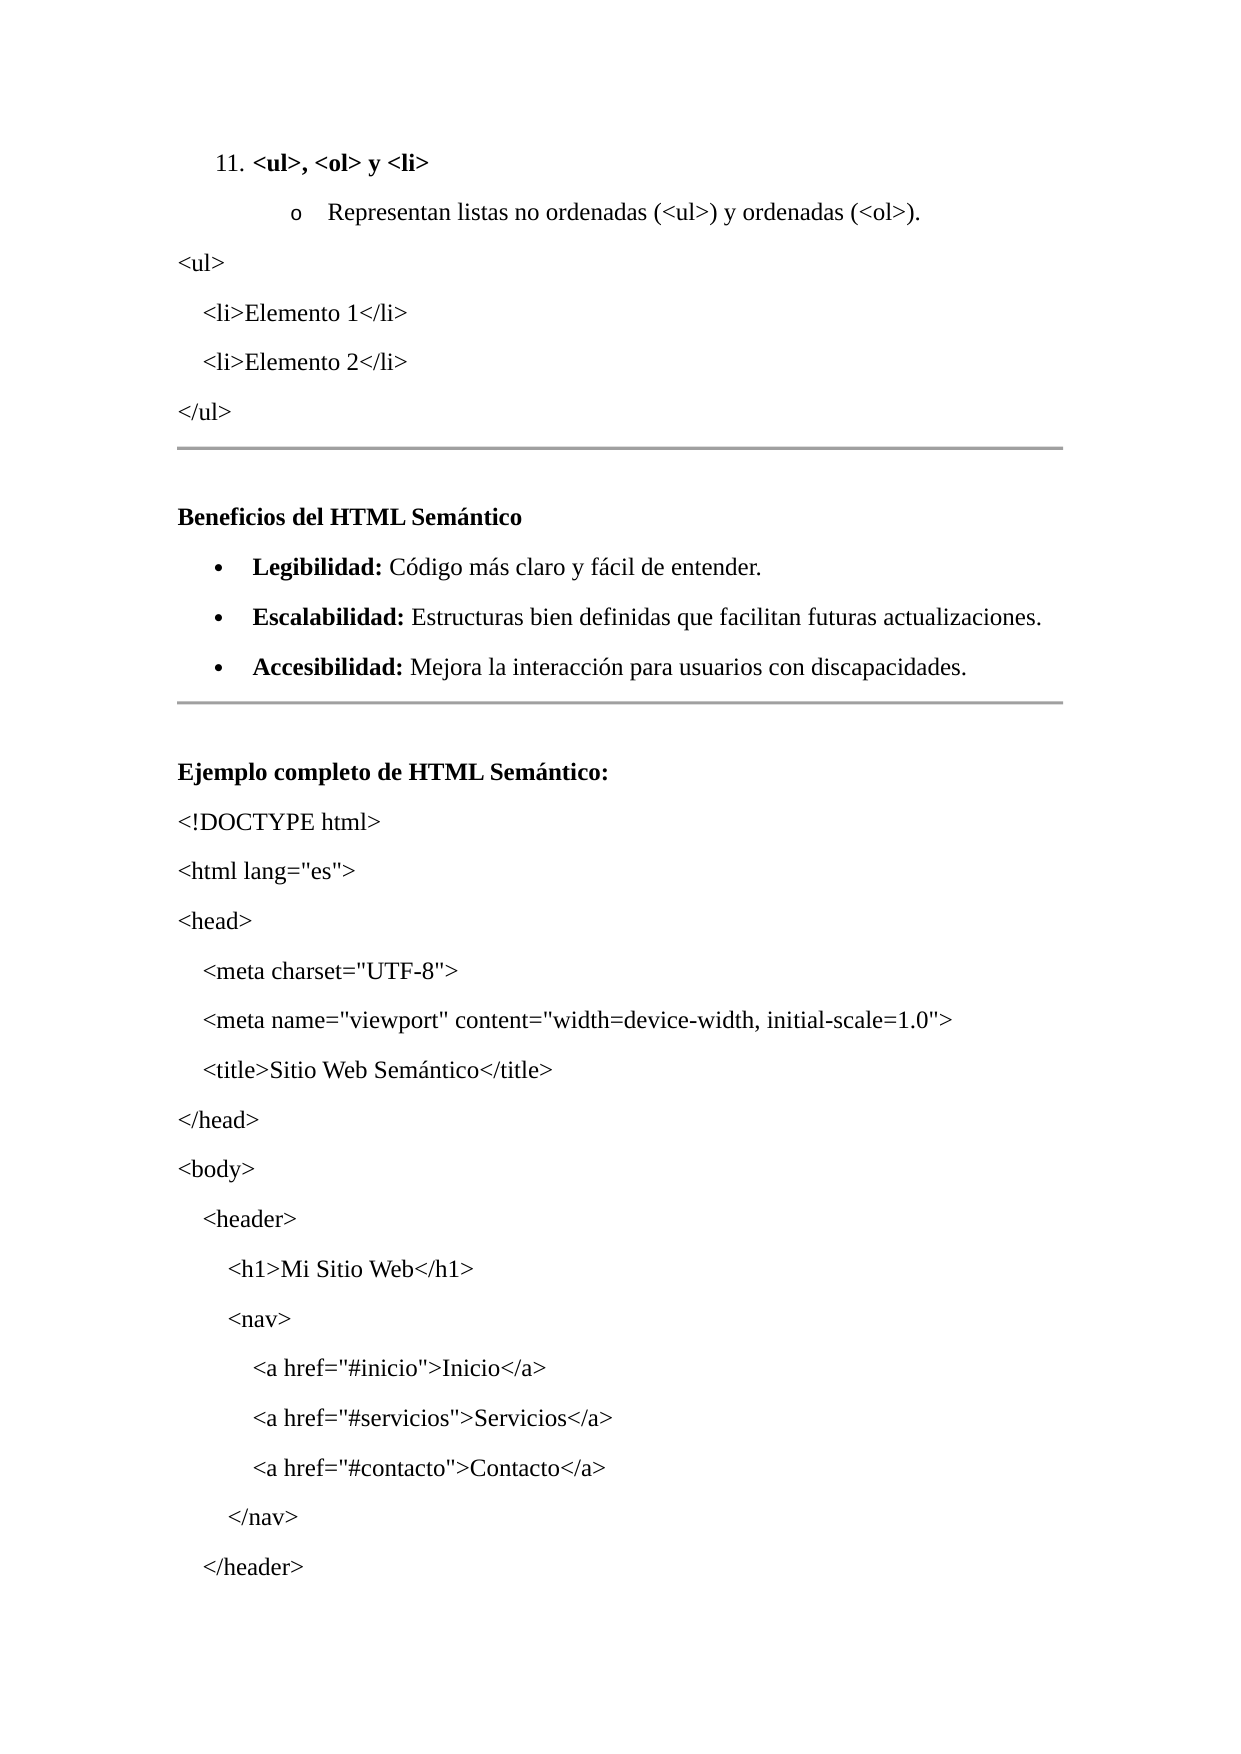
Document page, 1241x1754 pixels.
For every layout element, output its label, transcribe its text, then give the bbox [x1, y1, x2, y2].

list Representan listas no ordenadas (<ul>) y ordenadas (<ol>). [290, 197, 1063, 227]
text <ul> [177, 248, 1063, 277]
text </ul> [177, 397, 1063, 426]
text <body> [177, 1154, 1063, 1183]
text Beneficios del HTML Semántico [177, 502, 1063, 531]
text <!DOCTYPE html> [177, 807, 1063, 836]
text Ejemplo completo de HTML Semántico: [177, 757, 1063, 786]
list Legibilidad: Código más claro y fácil de entender. [215, 552, 1063, 581]
text </header> [177, 1552, 1063, 1581]
text </head> [177, 1105, 1063, 1134]
text <li>Elemento 1</li> [177, 298, 1063, 326]
list Accesibilidad: Mejora la interacción para usuarios con discapacidades. [215, 652, 1063, 680]
text <head> [177, 906, 1063, 935]
text </nav> [177, 1502, 1063, 1531]
text <meta name="viewport" content="width=device-width, initial-scale=1.0"> [177, 1006, 1063, 1034]
list <ul>, <ol> y <li> [215, 148, 1063, 176]
text <html lang="es"> [177, 856, 1063, 885]
text <li>Elemento 2</li> [177, 347, 1063, 376]
text <a href="#inicio">Inicio</a> [177, 1353, 1063, 1382]
text <a href="#servicios">Servicios</a> [177, 1403, 1063, 1432]
text <h1>Mi Sitio Web</h1> [177, 1254, 1063, 1283]
text <title>Sitio Web Semántico</title> [177, 1055, 1063, 1084]
text <a href="#contacto">Contacto</a> [177, 1453, 1063, 1481]
text <meta charset="UTF-8"> [177, 956, 1063, 984]
text <header> [177, 1204, 1063, 1233]
text <nav> [177, 1304, 1063, 1332]
list Escalabilidad: Estructuras bien definidas que facilitan futuras actualizaciones. [215, 602, 1063, 631]
